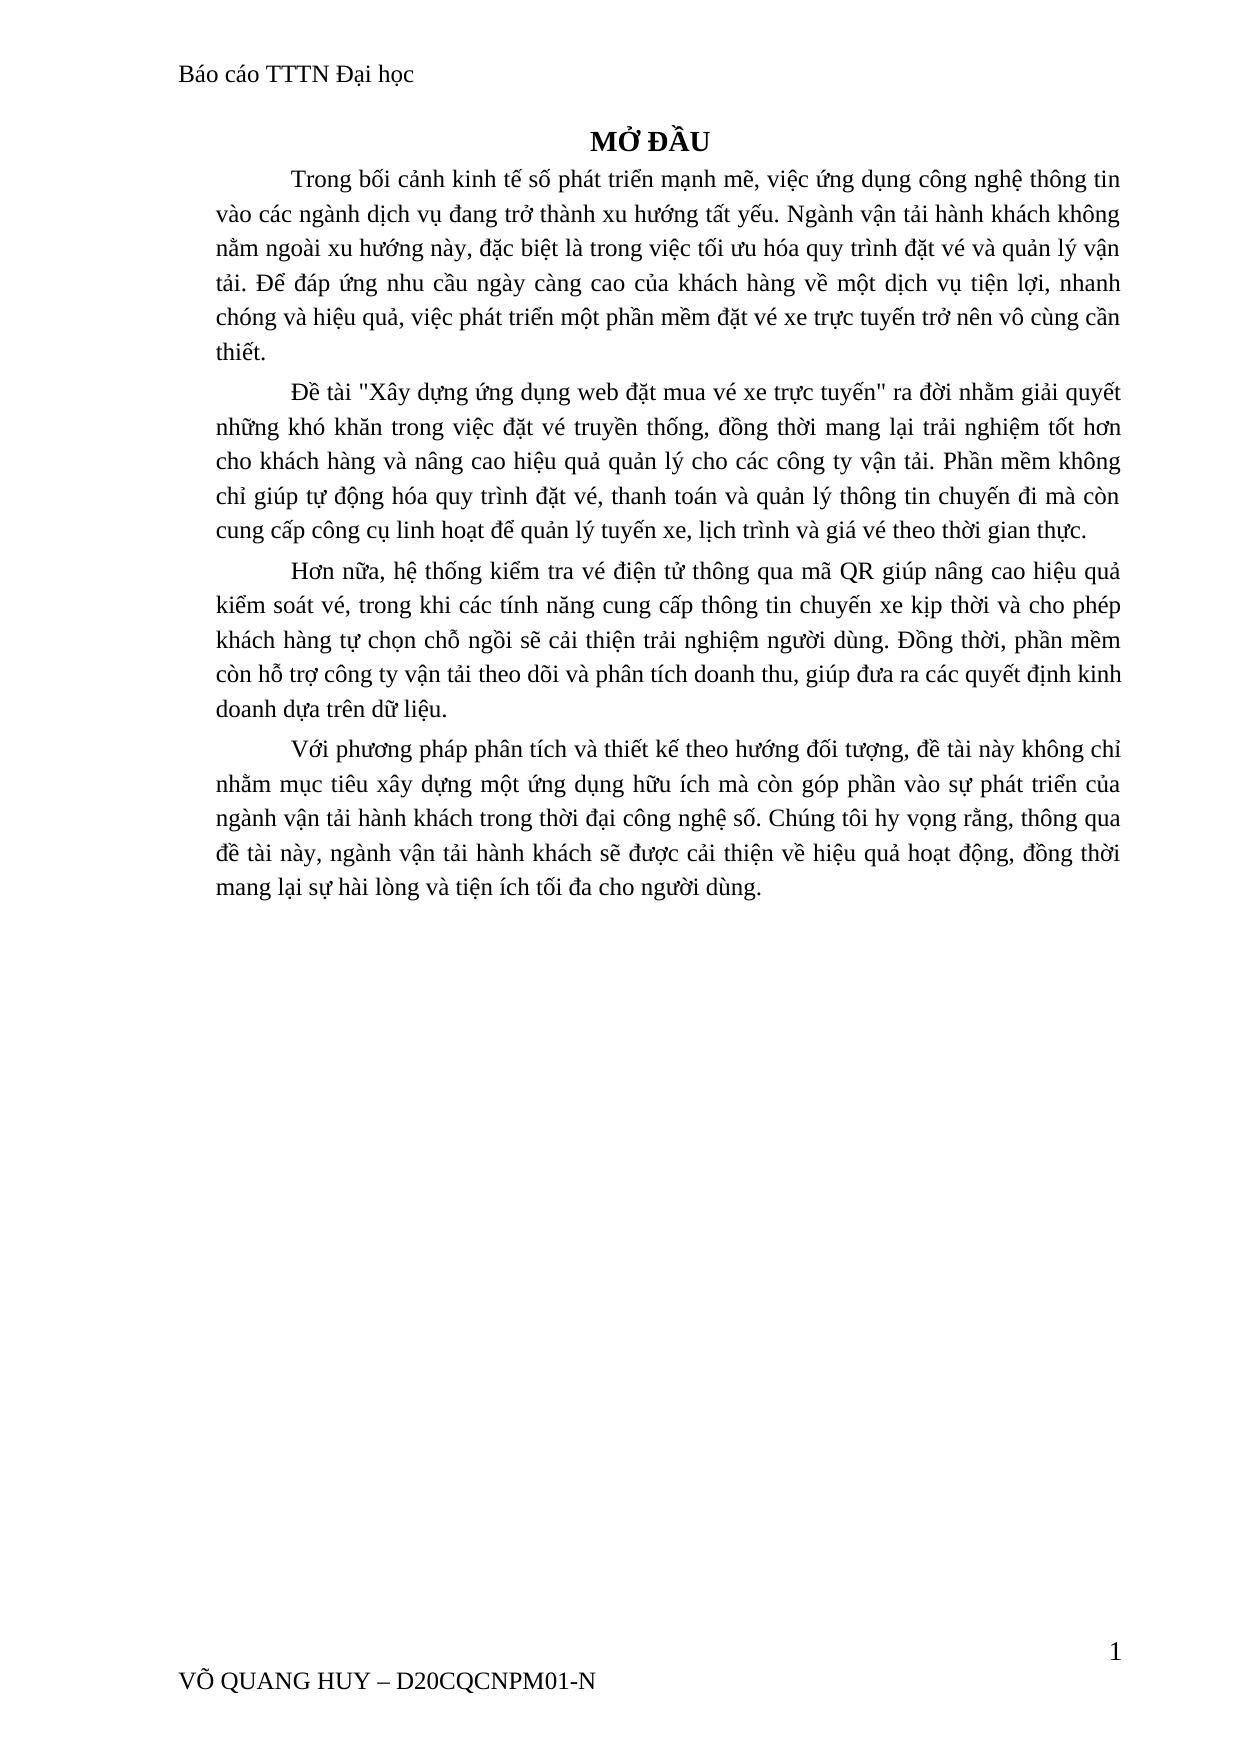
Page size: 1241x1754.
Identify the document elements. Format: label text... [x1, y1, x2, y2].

text Đề tài "Xây dựng ứng dụng web đặt mua vé xe trực tuyến" ra đời nhằm giải quyết những khó khăn trong việc đặt vé truyền thống, đồng thời mang lại trải nghiệm tốt hơn cho khách hàng và nâng cao hiệu quả quản lý cho các công ty vận tải. Phần mềm không chỉ giúp tự động hóa quy trình đặt vé, thanh toán và quản lý thông tin chuyến đi mà còn cung cấp công cụ linh hoạt để quản lý tuyến xe, lịch trình và giá vé theo thời gian thực. [216, 377, 1122, 544]
text Với phương pháp phân tích và thiết kế theo hướng đối tượng, đề tài này không chỉ nhằm mục tiêu xây dựng một ứng dụng hữu ích mà còn góp phần vào sự phát triển của ngành vận tải hành khách trong thời đại công nghệ số. Chúng tôi hy vọng rằng, thông qua đề tài này, ngành vận tải hành khách sẽ được cải thiện về hiệu quả hoạt động, đồng thời mang lại sự hài lòng và tiện ích tối đa cho người dùng. [216, 734, 1122, 901]
subtitle MỞ ĐẦU [178, 124, 1122, 158]
text Hơn nữa, hệ thống kiểm tra vé điện tử thông qua mã QR giúp nâng cao hiệu quả kiểm soát vé, trong khi các tính năng cung cấp thông tin chuyến xe kịp thời và cho phép khách hàng tự chọn chỗ ngồi sẽ cải thiện trải nghiệm người dùng. Đồng thời, phần mềm còn hỗ trợ công ty vận tải theo dõi và phân tích doanh thu, giúp đưa ra các quyết định kinh doanh dựa trên dữ liệu. [216, 556, 1122, 723]
text Trong bối cảnh kinh tế số phát triển mạnh mẽ, việc ứng dụng công nghệ thông tin vào các ngành dịch vụ đang trở thành xu hướng tất yếu. Ngành vận tải hành khách không nằm ngoài xu hướng này, đặc biệt là trong việc tối ưu hóa quy trình đặt vé và quản lý vận tải. Để đáp ứng nhu cầu ngày càng cao của khách hàng về một dịch vụ tiện lợi, nhanh chóng và hiệu quả, việc phát triển một phần mềm đặt vé xe trực tuyến trở nên vô cùng cần thiết. [216, 164, 1122, 365]
